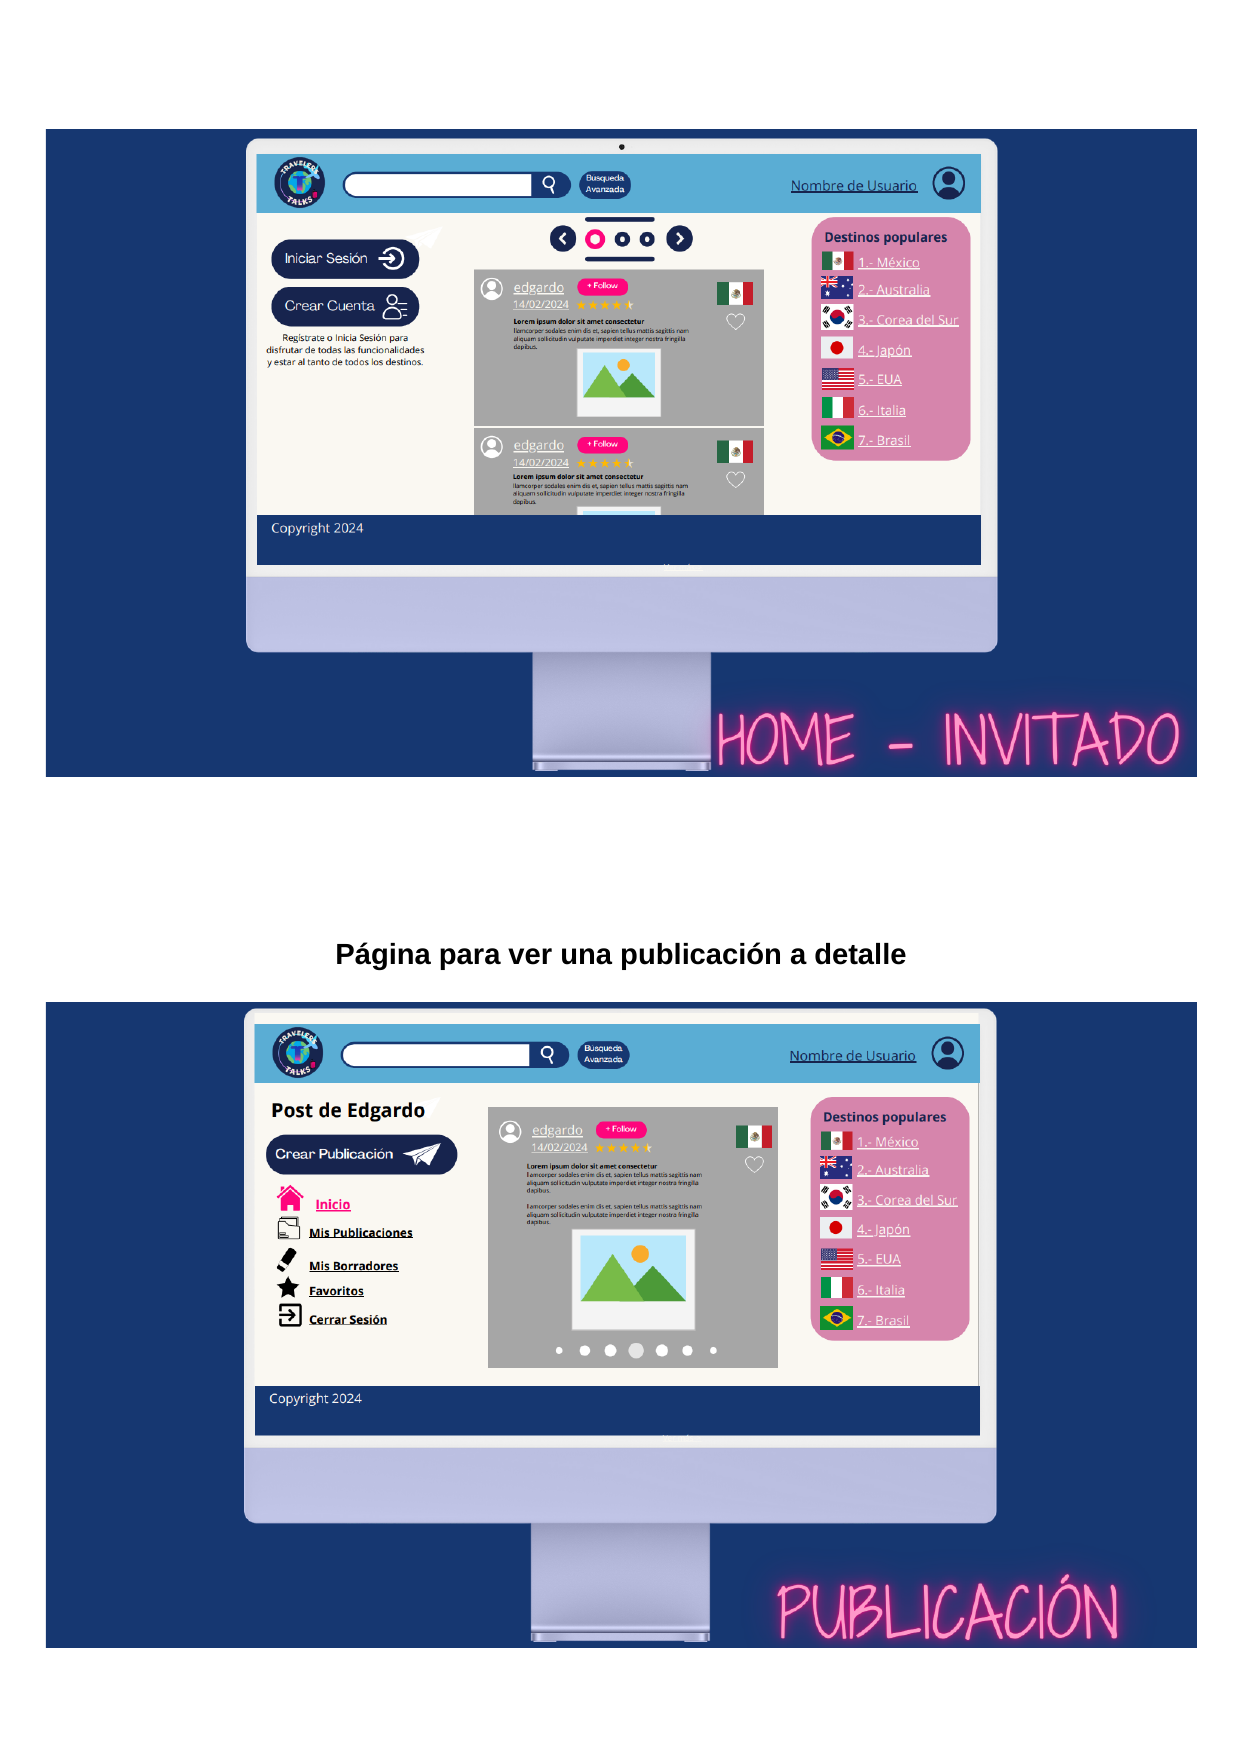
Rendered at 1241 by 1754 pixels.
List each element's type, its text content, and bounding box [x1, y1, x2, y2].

subtitle Página para ver una publicación a detalle [46, 937, 1196, 971]
picture [45, 129, 1197, 777]
picture [45, 1002, 1197, 1648]
